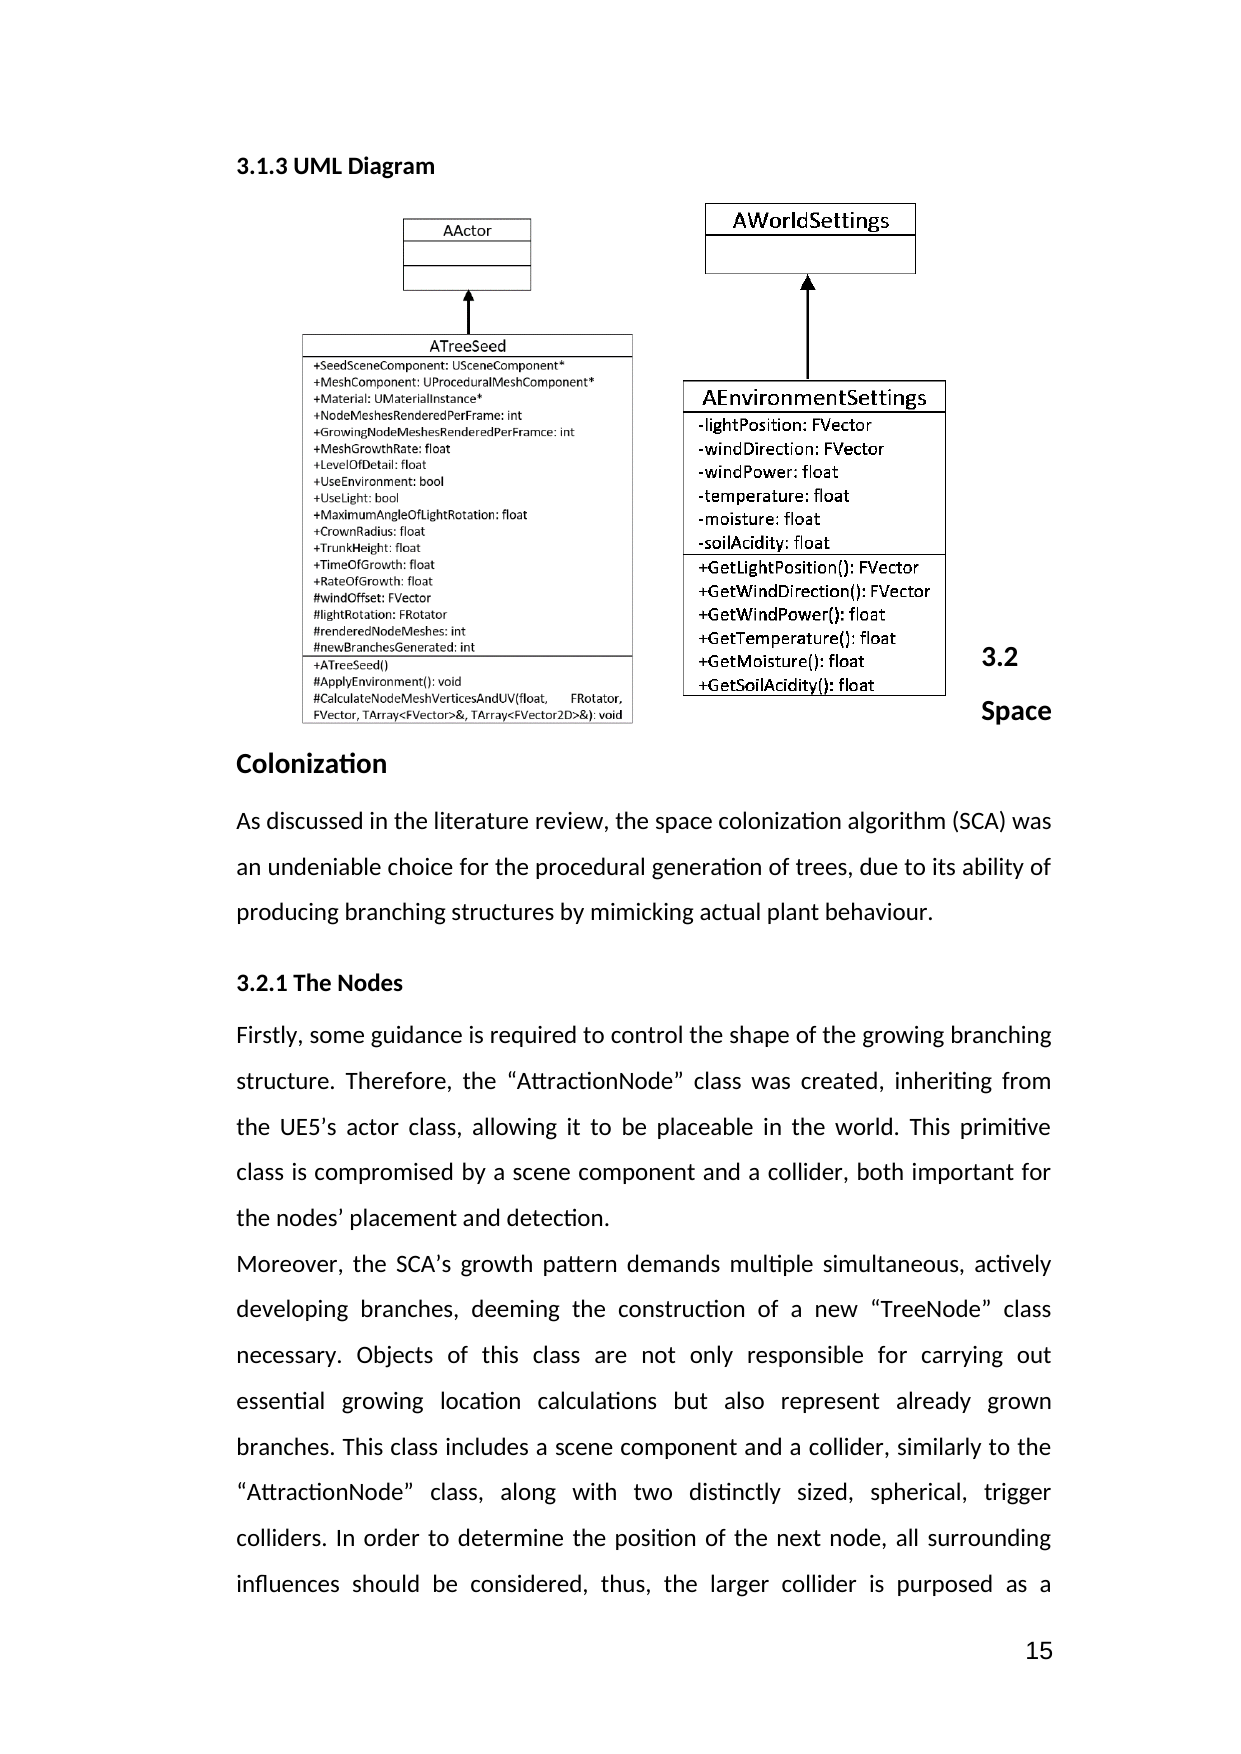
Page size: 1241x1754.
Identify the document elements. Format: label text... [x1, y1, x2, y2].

subtitle 3.2.1 The Nodes [236, 967, 1053, 998]
subtitle 3.2 Space Colonization [236, 638, 1053, 781]
picture [287, 208, 641, 730]
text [236, 1248, 1053, 1598]
subtitle 3.1.3 UML Diagram [236, 150, 1053, 181]
text As discussed in the literature review, the space colonization algorithm (SCA) was an undeniable choice for the procedural generation of trees, due to its ability of producing branching structures by mimicking actual plant behaviour. [236, 805, 1053, 927]
text Firstly, some guidance is required to control the shape of the growing branching structure. Therefore, the “AttractionNode” class was created, inheriting from the UE5’s actor class, allowing it to be placeable in the world. This primitive class is compromised by a scene component and a collider, both important for the nodes’ placement and detection. [236, 1019, 1053, 1233]
